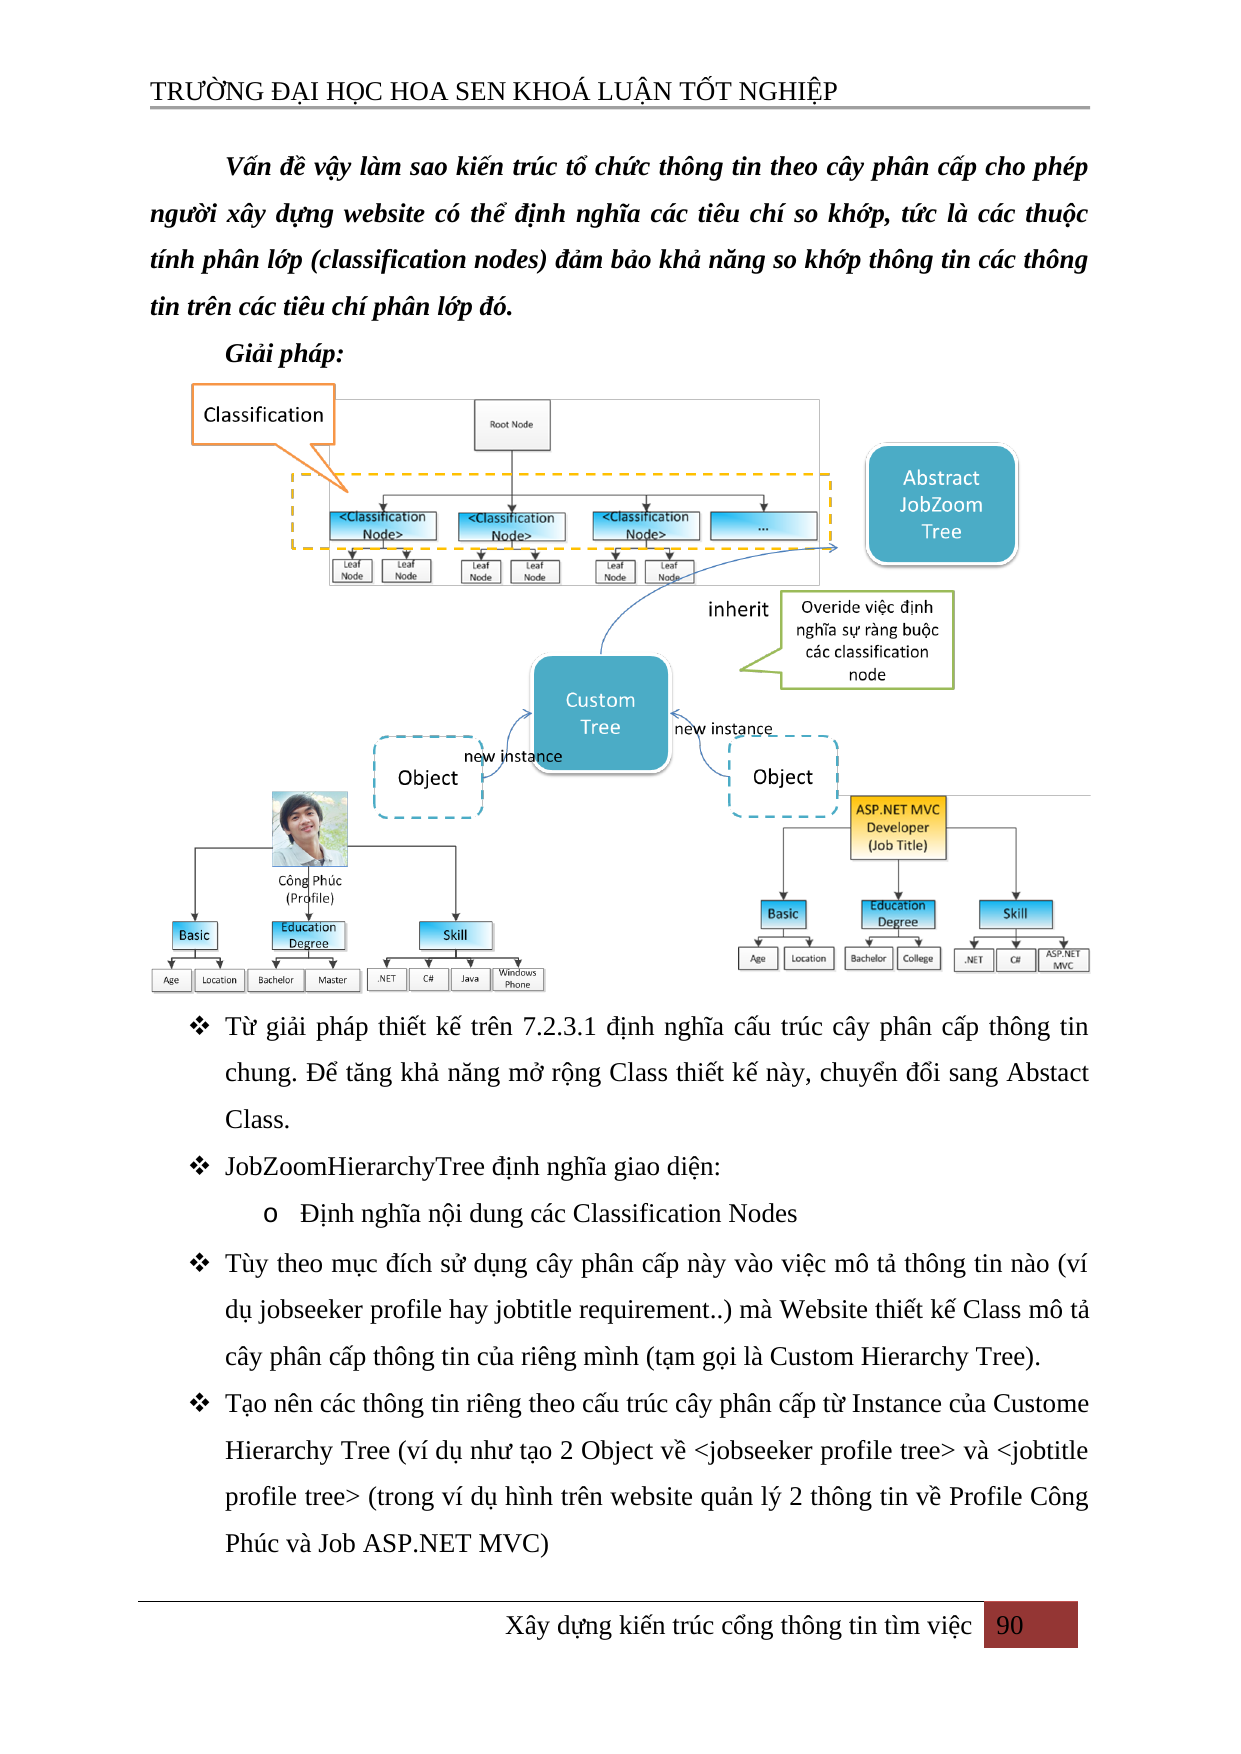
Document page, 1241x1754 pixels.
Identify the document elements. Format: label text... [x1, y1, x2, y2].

list JobZoomHierarchyTree định nghĩa giao diện: [187, 1150, 1090, 1181]
text Vấn đề vậy làm sao kiến trúc tổ chức thông tin theo cây phân cấp cho phép người xây dựng website có thể định nghĩa các tiêu chí so khớp, tức là các thuộc tính phân lớp (classification nodes) đảm bảo khả năng so khớp thông tin các thông tin trên các tiêu chí phân lớp đó. [150, 150, 1090, 321]
list Từ giải pháp thiết kế trên 7.2.3.1 định nghĩa cấu trúc cây phân cấp thông tin chung. Để tăng khả năng mở rộng Class thiết kế này, chuyển đổi sang Abstact Class. [187, 1010, 1090, 1134]
list Định nghĩa nội dung các Classification Nodes [262, 1197, 1090, 1230]
list Tùy theo mục đích sử dụng cây phân cấp này vào việc mô tả thông tin nào (ví dụ jobseeker profile hay jobtitle requirement..) mà Website thiết kế Class mô tả cây phân cấp thông tin của riêng mình (tạm gọi là Custom Hierarchy Tree). [187, 1247, 1090, 1371]
list Tạo nên các thông tin riêng theo cấu trúc cây phân cấp từ Instance của Custome Hierarchy Tree (ví dụ như tạo 2 Object về <jobseeker profile tree> và <jobtitle profile tree> (trong ví dụ hình trên website quản lý 2 thông tin về Profile Công Phúc và Job ASP.NET MVC) [187, 1387, 1090, 1558]
picture [150, 383, 1091, 995]
text Giải pháp: [150, 337, 1090, 368]
